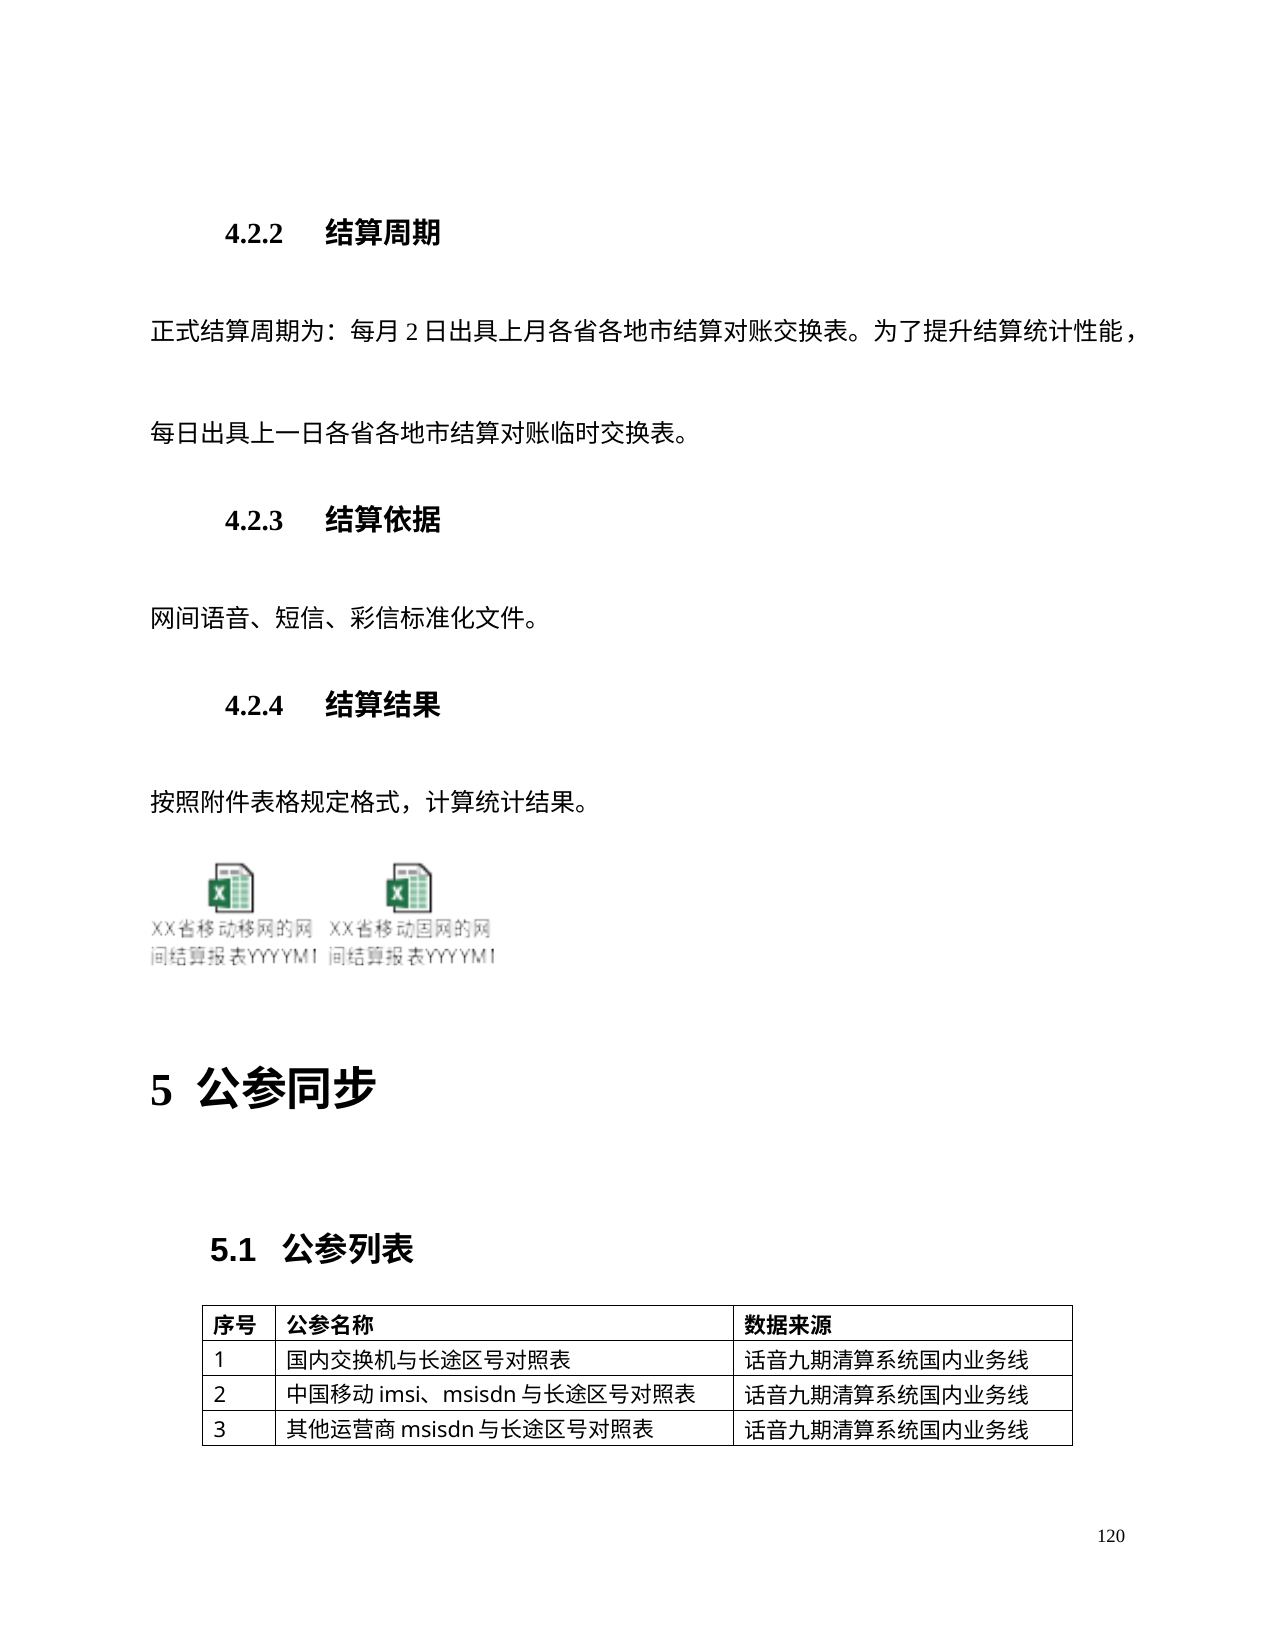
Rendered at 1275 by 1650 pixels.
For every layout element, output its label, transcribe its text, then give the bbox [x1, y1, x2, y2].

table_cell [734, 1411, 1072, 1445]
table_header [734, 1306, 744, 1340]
subtitle 结算结果 [225, 668, 1125, 736]
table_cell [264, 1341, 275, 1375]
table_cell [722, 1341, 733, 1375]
text 正式结算周期为：每月2日出具上月各省各地市结算对账交换表。为了提升结算统计性能，每日出具上一日各省各地市结算对账临时交换表。 [150, 296, 1125, 465]
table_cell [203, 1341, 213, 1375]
subtitle 公参列表 [210, 1213, 1125, 1281]
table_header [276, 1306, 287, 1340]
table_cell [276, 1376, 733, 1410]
subtitle 公参同步 [150, 1052, 1125, 1119]
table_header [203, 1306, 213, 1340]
subtitle 结算依据 [225, 483, 1125, 551]
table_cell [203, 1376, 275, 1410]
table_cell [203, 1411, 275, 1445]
text 网间语音、短信、彩信标准化文件。 [150, 582, 1125, 650]
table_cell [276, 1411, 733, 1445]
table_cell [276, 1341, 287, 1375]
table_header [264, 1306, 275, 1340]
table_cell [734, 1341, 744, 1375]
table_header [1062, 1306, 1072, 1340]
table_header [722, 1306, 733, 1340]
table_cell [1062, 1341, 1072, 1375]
subtitle 结算周期 [225, 197, 1125, 265]
text 按照附件表格规定格式，计算统计结果。 [150, 767, 1125, 835]
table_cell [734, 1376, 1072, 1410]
